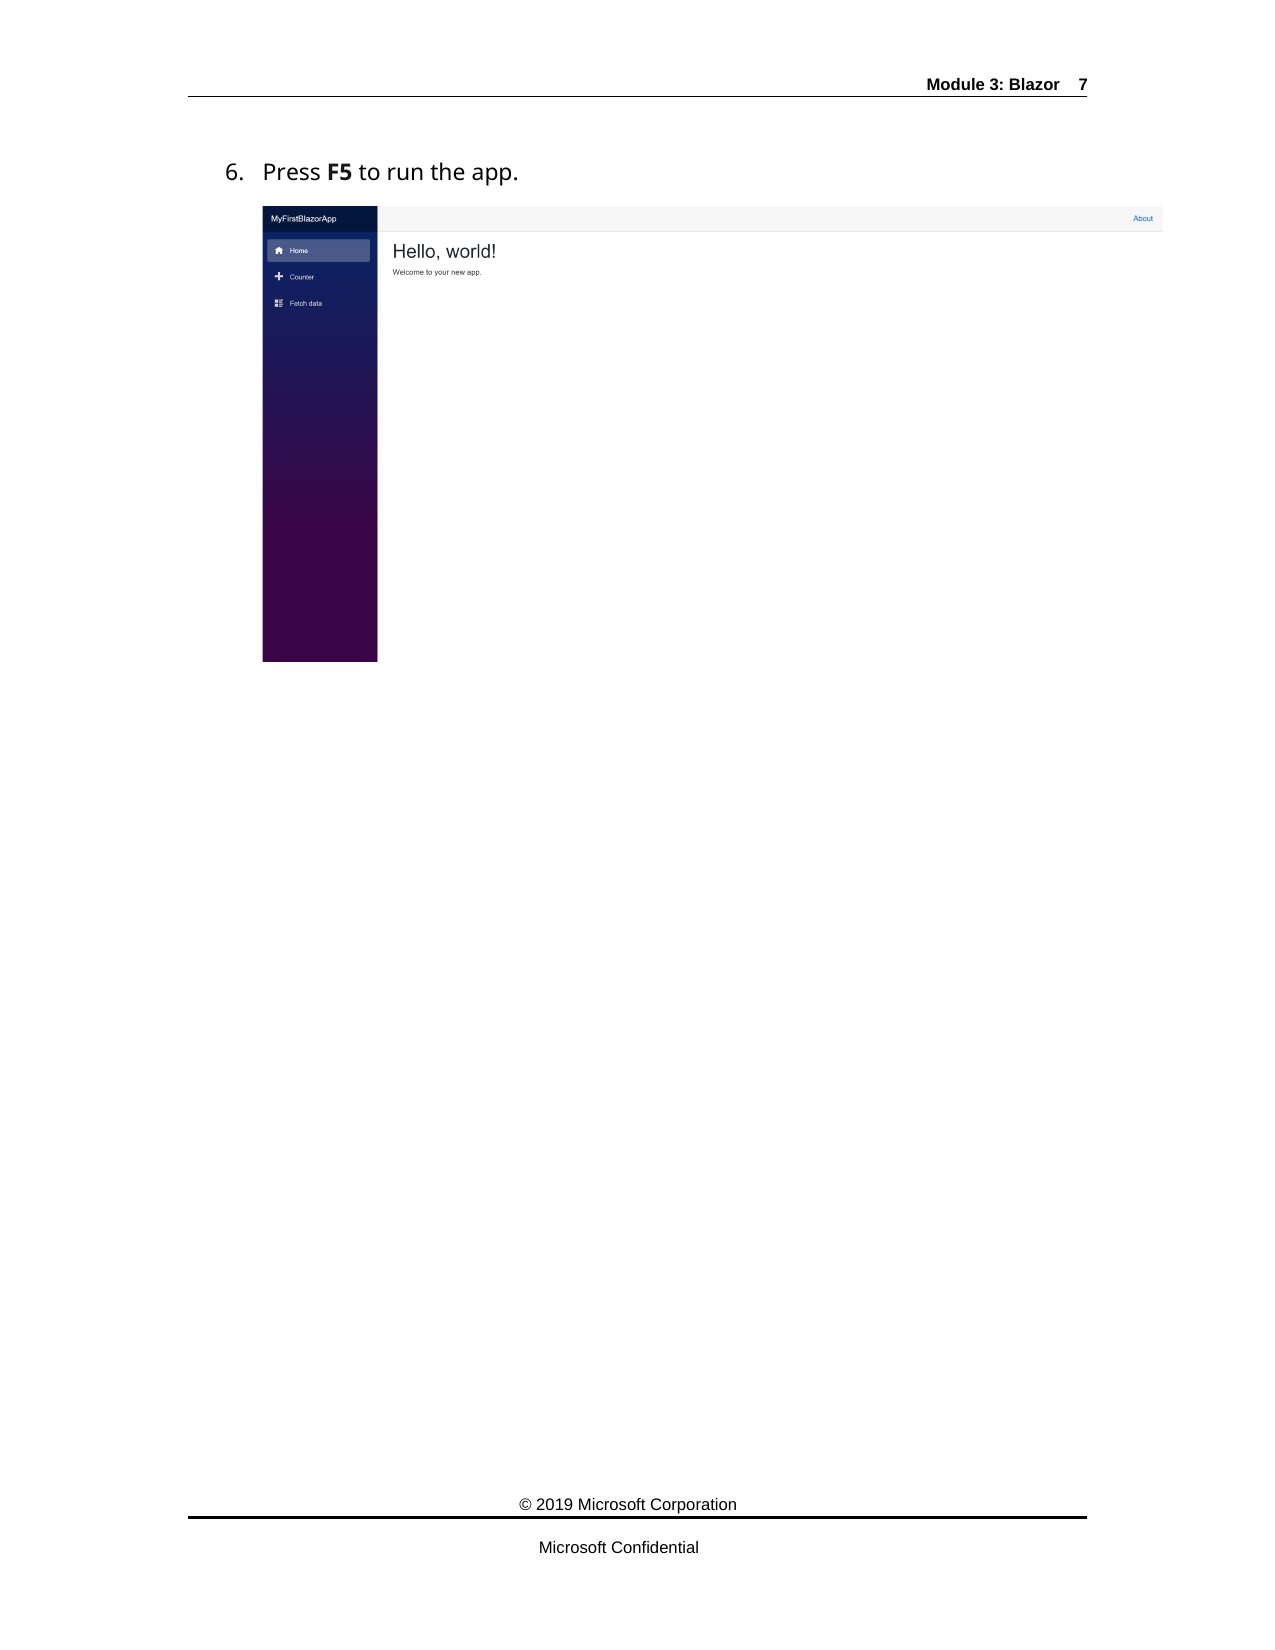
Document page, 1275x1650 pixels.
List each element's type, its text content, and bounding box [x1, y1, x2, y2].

picture [262, 206, 1163, 662]
text Press F5 to run the app. [225, 156, 1087, 187]
